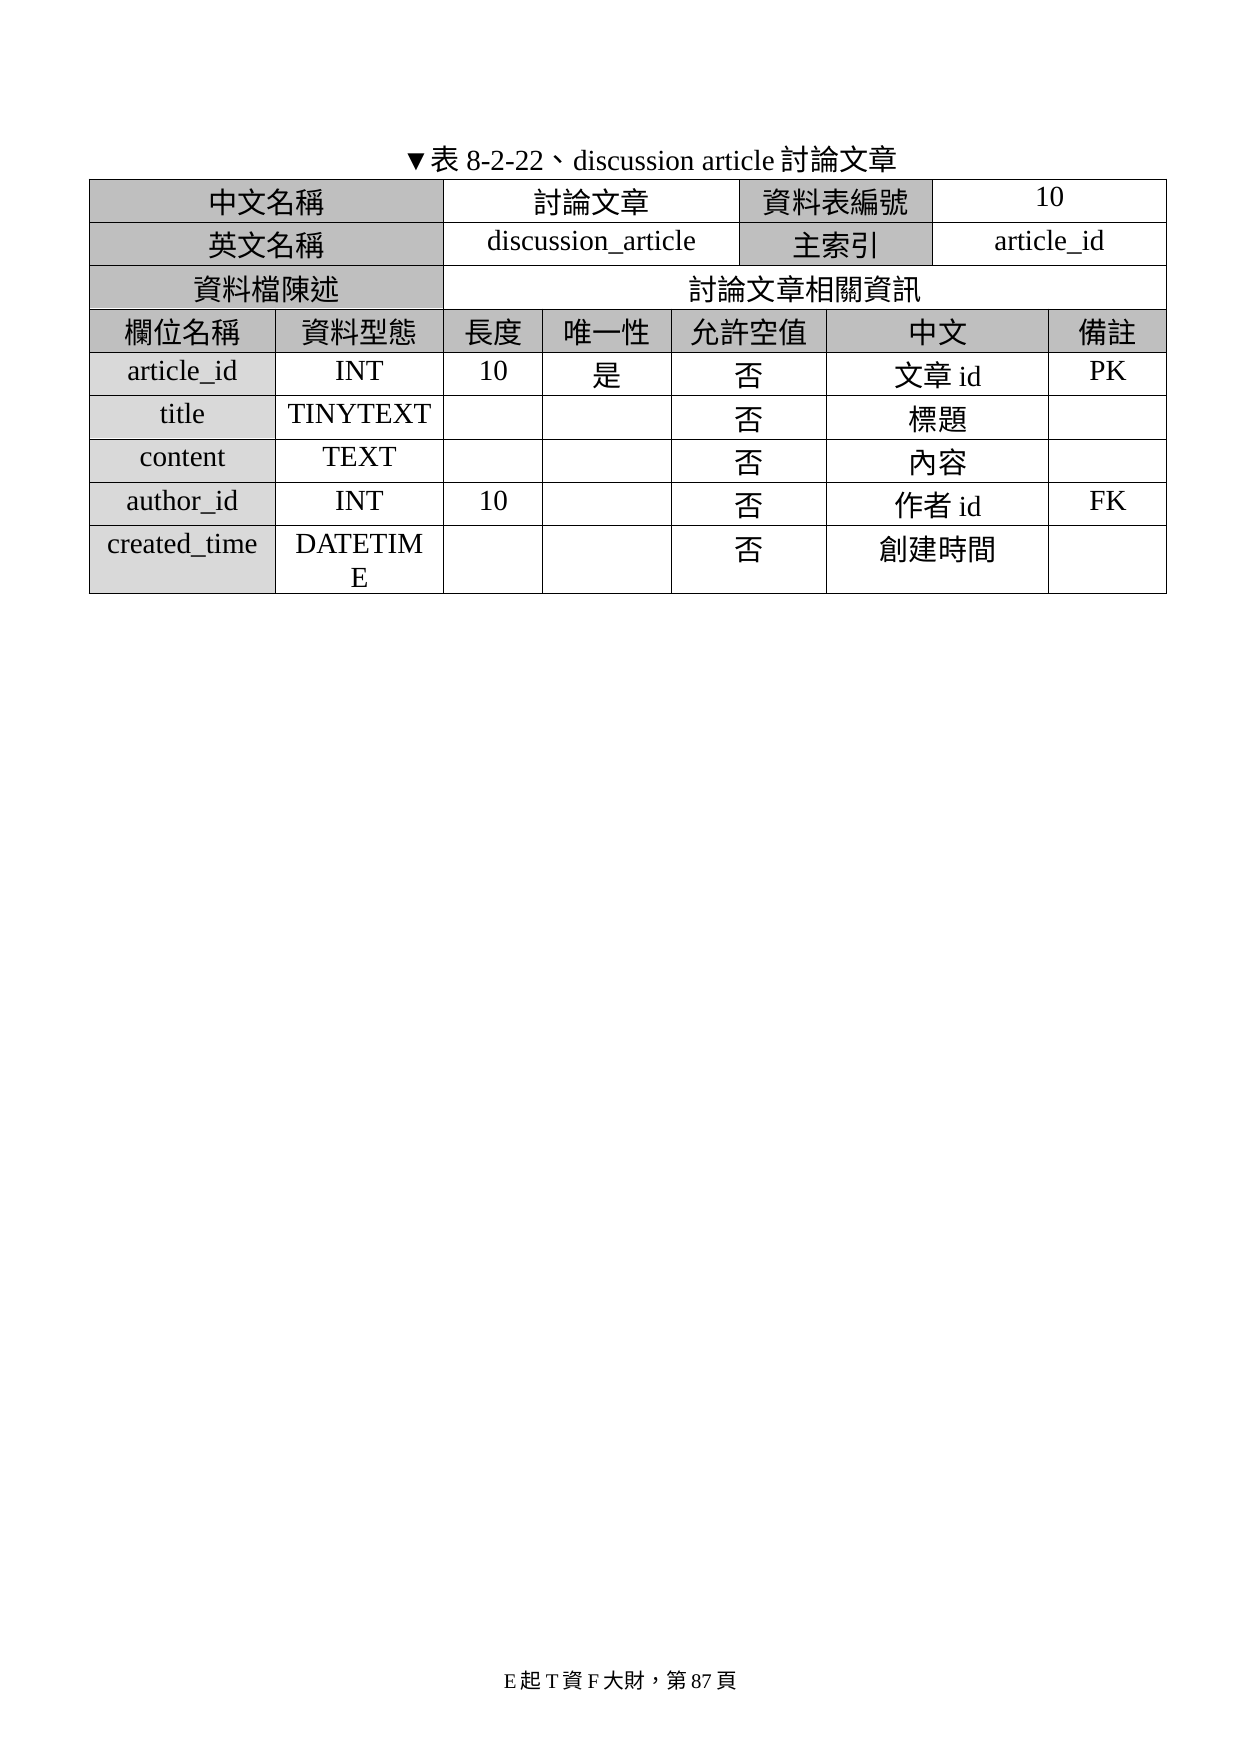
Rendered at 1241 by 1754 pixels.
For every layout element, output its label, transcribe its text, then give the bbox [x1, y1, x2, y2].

table_cell 10 [444, 353, 542, 395]
table_cell PK [1049, 353, 1166, 395]
table_cell [444, 396, 542, 438]
table_cell [543, 526, 671, 593]
table_cell 資料檔陳述 [90, 266, 443, 308]
table_cell 文章id [827, 353, 1048, 395]
table_cell [444, 440, 542, 482]
table_cell 作者id [827, 483, 1048, 525]
table_cell [543, 440, 671, 482]
table_cell 否 [672, 483, 826, 525]
table_cell article_id [90, 353, 275, 395]
table_cell TINYTEXT [276, 396, 443, 438]
table_cell 否 [672, 353, 826, 395]
table_cell FK [1049, 483, 1166, 525]
table_cell 討論文章相關資訊 [444, 266, 1166, 308]
table_cell 否 [672, 396, 826, 438]
table_cell 中文 [827, 310, 1048, 352]
table_cell 主索引 [740, 223, 932, 265]
table_cell 內容 [827, 440, 1048, 482]
table_cell 唯一性 [543, 310, 671, 352]
table_cell author_id [90, 483, 275, 525]
table_cell [444, 526, 542, 593]
table_cell 是 [543, 353, 671, 395]
table_cell 備註 [1049, 310, 1166, 352]
table_header 討論文章 [444, 180, 739, 222]
table_cell 允許空值 [672, 310, 826, 352]
table_cell [543, 396, 671, 438]
table_header 10 [933, 180, 1166, 222]
table_cell 否 [672, 526, 826, 593]
table_cell [543, 483, 671, 525]
table_cell 英文名稱 [90, 223, 443, 265]
table_cell discussion_article [444, 223, 739, 265]
table_cell 資料型態 [276, 310, 443, 352]
table_cell 標題 [827, 396, 1048, 438]
table_cell article_id [933, 223, 1166, 265]
table_cell 長度 [444, 310, 542, 352]
table_header 中文名稱 [90, 180, 443, 222]
table_cell [1049, 396, 1166, 438]
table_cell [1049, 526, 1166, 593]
table_cell 否 [672, 440, 826, 482]
table_cell TEXT [276, 440, 443, 482]
table_cell 欄位名稱 [90, 310, 275, 352]
table_cell 10 [444, 483, 542, 525]
table_cell created_time [90, 526, 275, 593]
table_header 資料表編號 [740, 180, 932, 222]
table_cell INT [276, 353, 443, 395]
table_cell 創建時間 [827, 526, 1048, 593]
table_cell title [90, 396, 275, 438]
table_cell [1049, 440, 1166, 482]
table_cell content [90, 440, 275, 482]
table_cell DATETIME [276, 526, 443, 593]
table_cell INT [276, 483, 443, 525]
